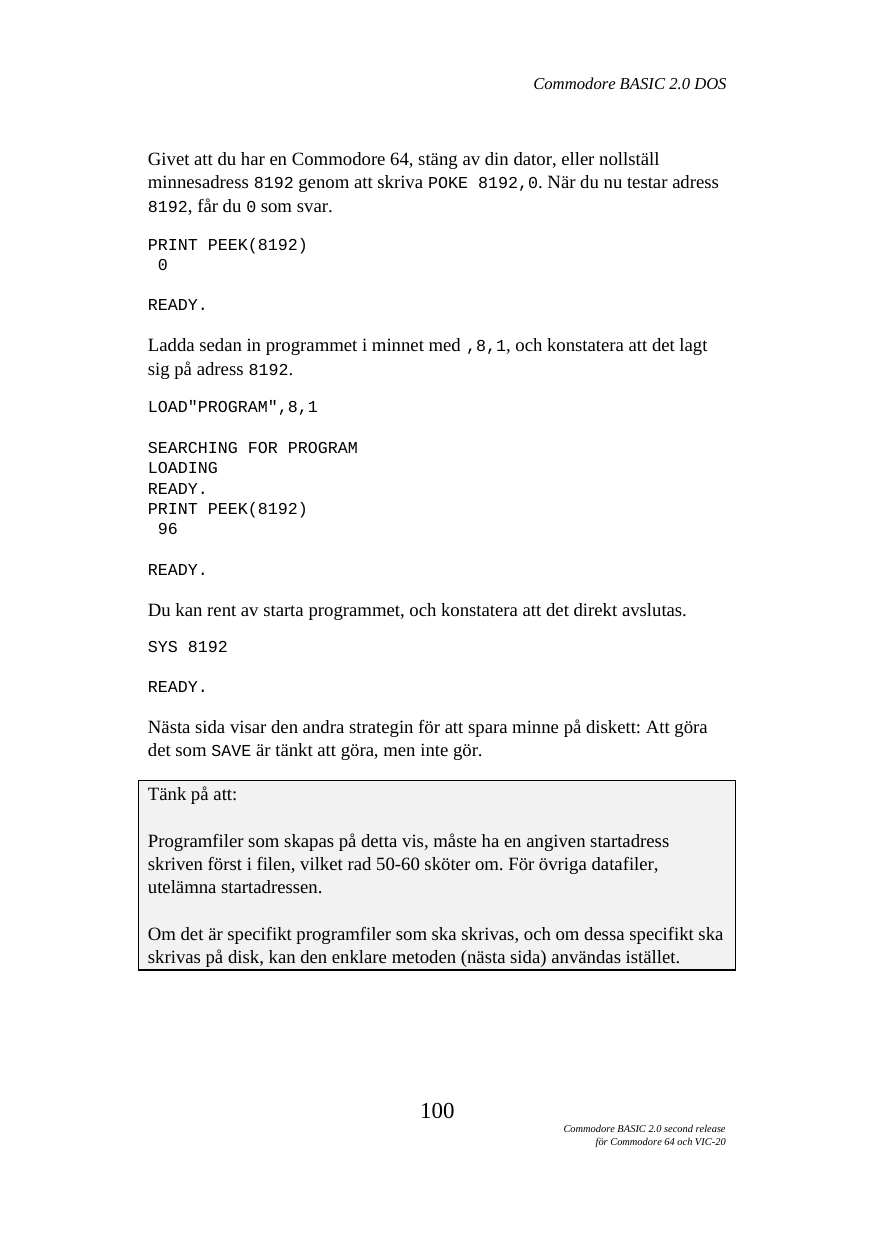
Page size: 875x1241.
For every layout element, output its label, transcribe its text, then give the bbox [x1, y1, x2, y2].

text Tänk på att: Programfiler som skapas på detta vis, måste ha en angiven startadress skriven först i filen, vilket rad 50-60 sköter om. För övriga datafiler, utelämna startadressen. Om det är specifikt programfiler som ska skrivas, och om dessa specifikt ska skrivas på disk, kan den enklare metoden (nästa sida) användas istället. [139, 781, 735, 969]
text PRINT PEEK(8192) 0 READY. [148, 236, 726, 316]
text Du kan rent av starta programmet, och konstatera att det direkt avslutas. [148, 598, 726, 620]
text Nästa sida visar den andra strategin för att spara minne på diskett: Att göra det som SAVE är tänkt att göra, men inte gör. [148, 716, 726, 762]
text Givet att du har en Commodore 64, stäng av din dator, eller nollställ minnesadress 8192 genom att skriva POKE 8192,0. När du nu testar adress 8192, får du 0 som svar. [148, 148, 726, 218]
text SYS 8192 READY. [148, 638, 726, 698]
text Ladda sedan in programmet i minnet med ,8,1, och konstatera att det lagt sig på adress 8192. [148, 334, 726, 381]
text LOAD"PROGRAM",8,1 SEARCHING FOR PROGRAM LOADING READY. PRINT PEEK(8192) 96 READY. [148, 399, 726, 580]
